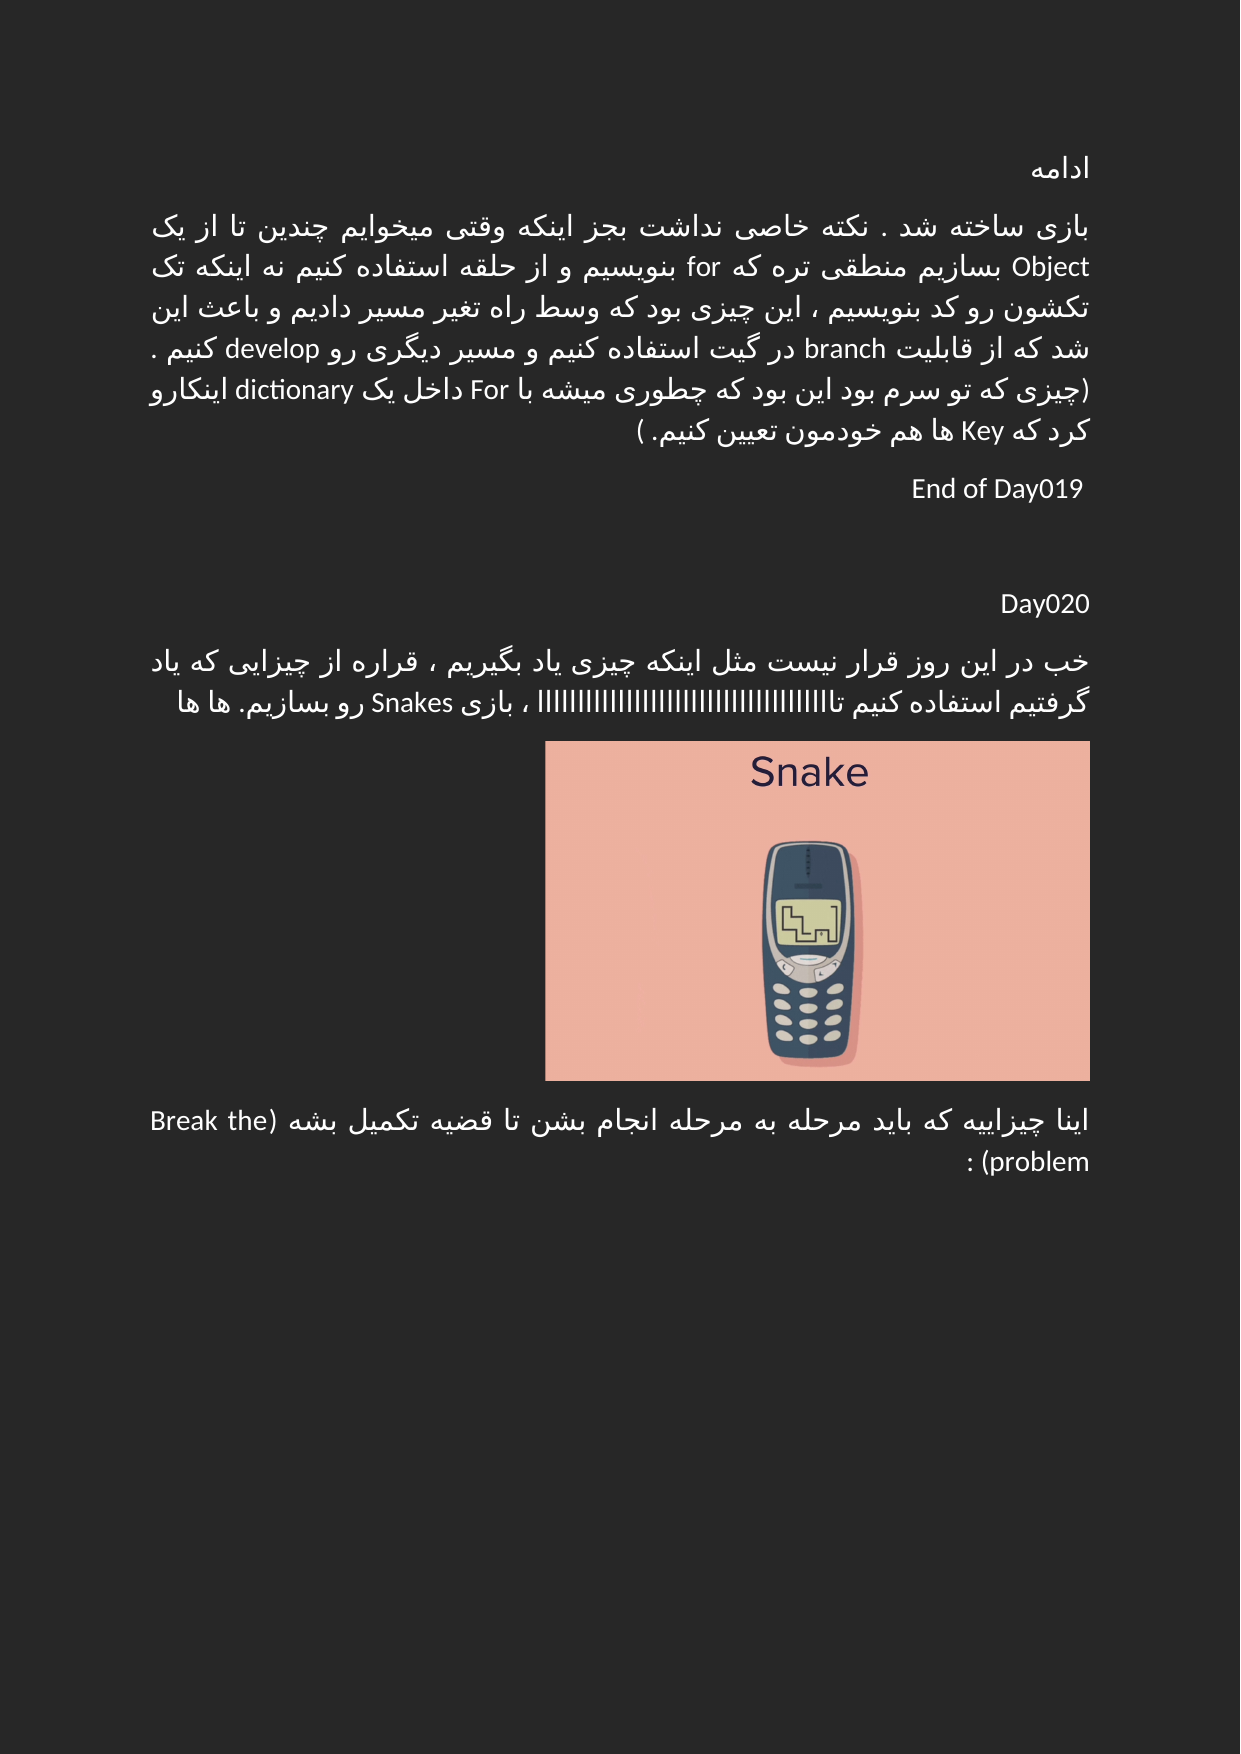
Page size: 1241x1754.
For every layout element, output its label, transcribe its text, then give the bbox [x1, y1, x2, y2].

text Day020 [150, 585, 1090, 621]
text اینا چیزاییه که باید مرحله به مرحله انجام بشن تا قضیه تکمیل بشه (Break the problem) : [150, 1102, 1090, 1178]
text ادامه [150, 150, 1090, 186]
text خب در این روز قرار نیست مثل اینکه چیزی یاد بگیریم ، قراره از چیزایی که یاد گرفتیم استفاده کنیم تااااااااااااااااااااااااااااااااااااا ، بازی Snakes رو بسازیم. ها ها [150, 643, 1090, 719]
text End of Day019 [150, 470, 1090, 506]
text بازی ساخته شد . نکته خاصی نداشت بجز اینکه وقتی میخوایم چندین تا از یک Object بسازیم منطقی تره که for بنویسیم و از حلقه استفاده کنیم نه اینکه تک تکشون رو کد بنویسیم ، این چیزی بود که وسط راه تغیر مسیر دادیم و باعث این شد که از قابلیت branch در گیت استفاده کنیم و مسیر دیگری رو develop کنیم . (چیزی که تو سرم بود این بود که چطوری میشه با For داخل یک dictionary اینکارو کرد که Key ها هم خودمون تعیین کنیم. ) [150, 208, 1090, 448]
picture [545, 741, 1090, 1081]
